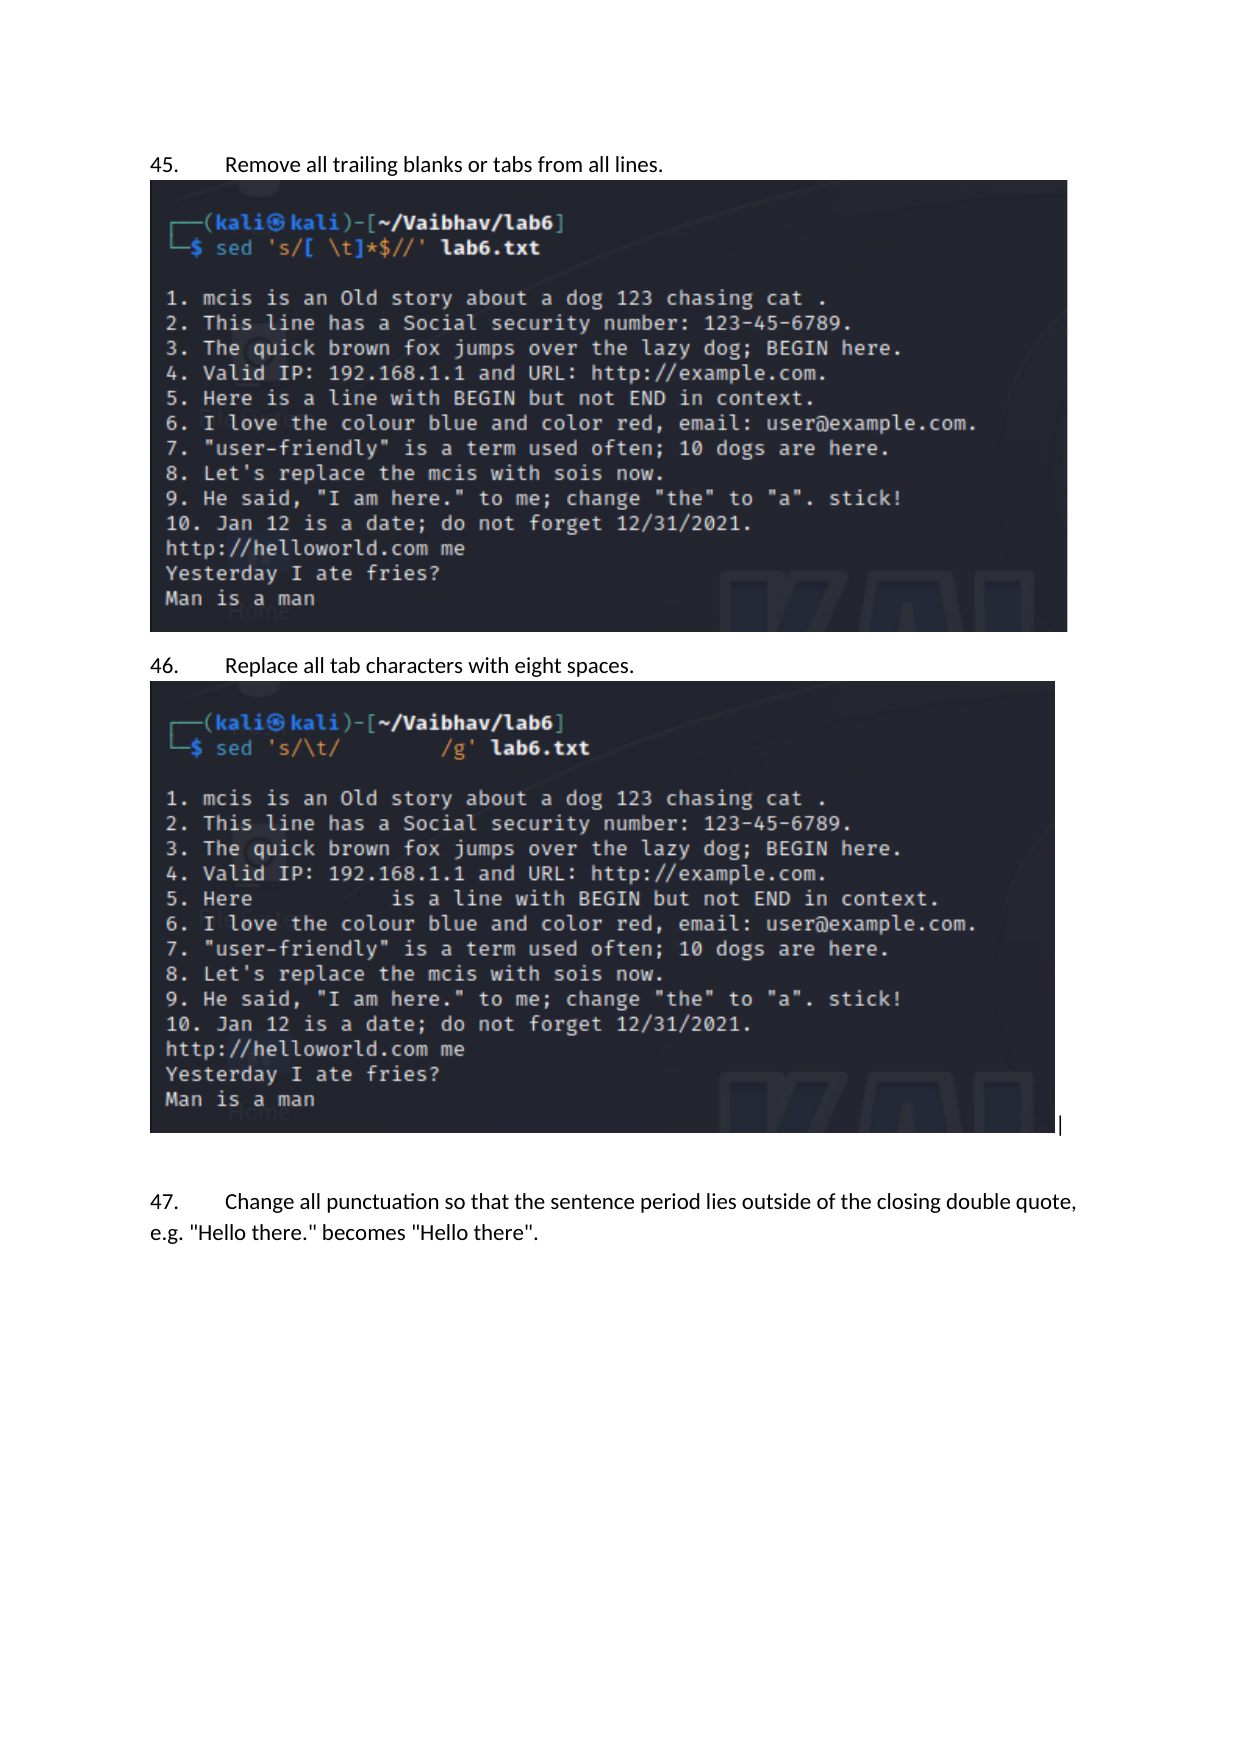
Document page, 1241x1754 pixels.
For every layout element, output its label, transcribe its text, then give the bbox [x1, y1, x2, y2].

picture [150, 180, 1068, 632]
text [150, 1187, 1090, 1246]
picture [150, 681, 1055, 1133]
